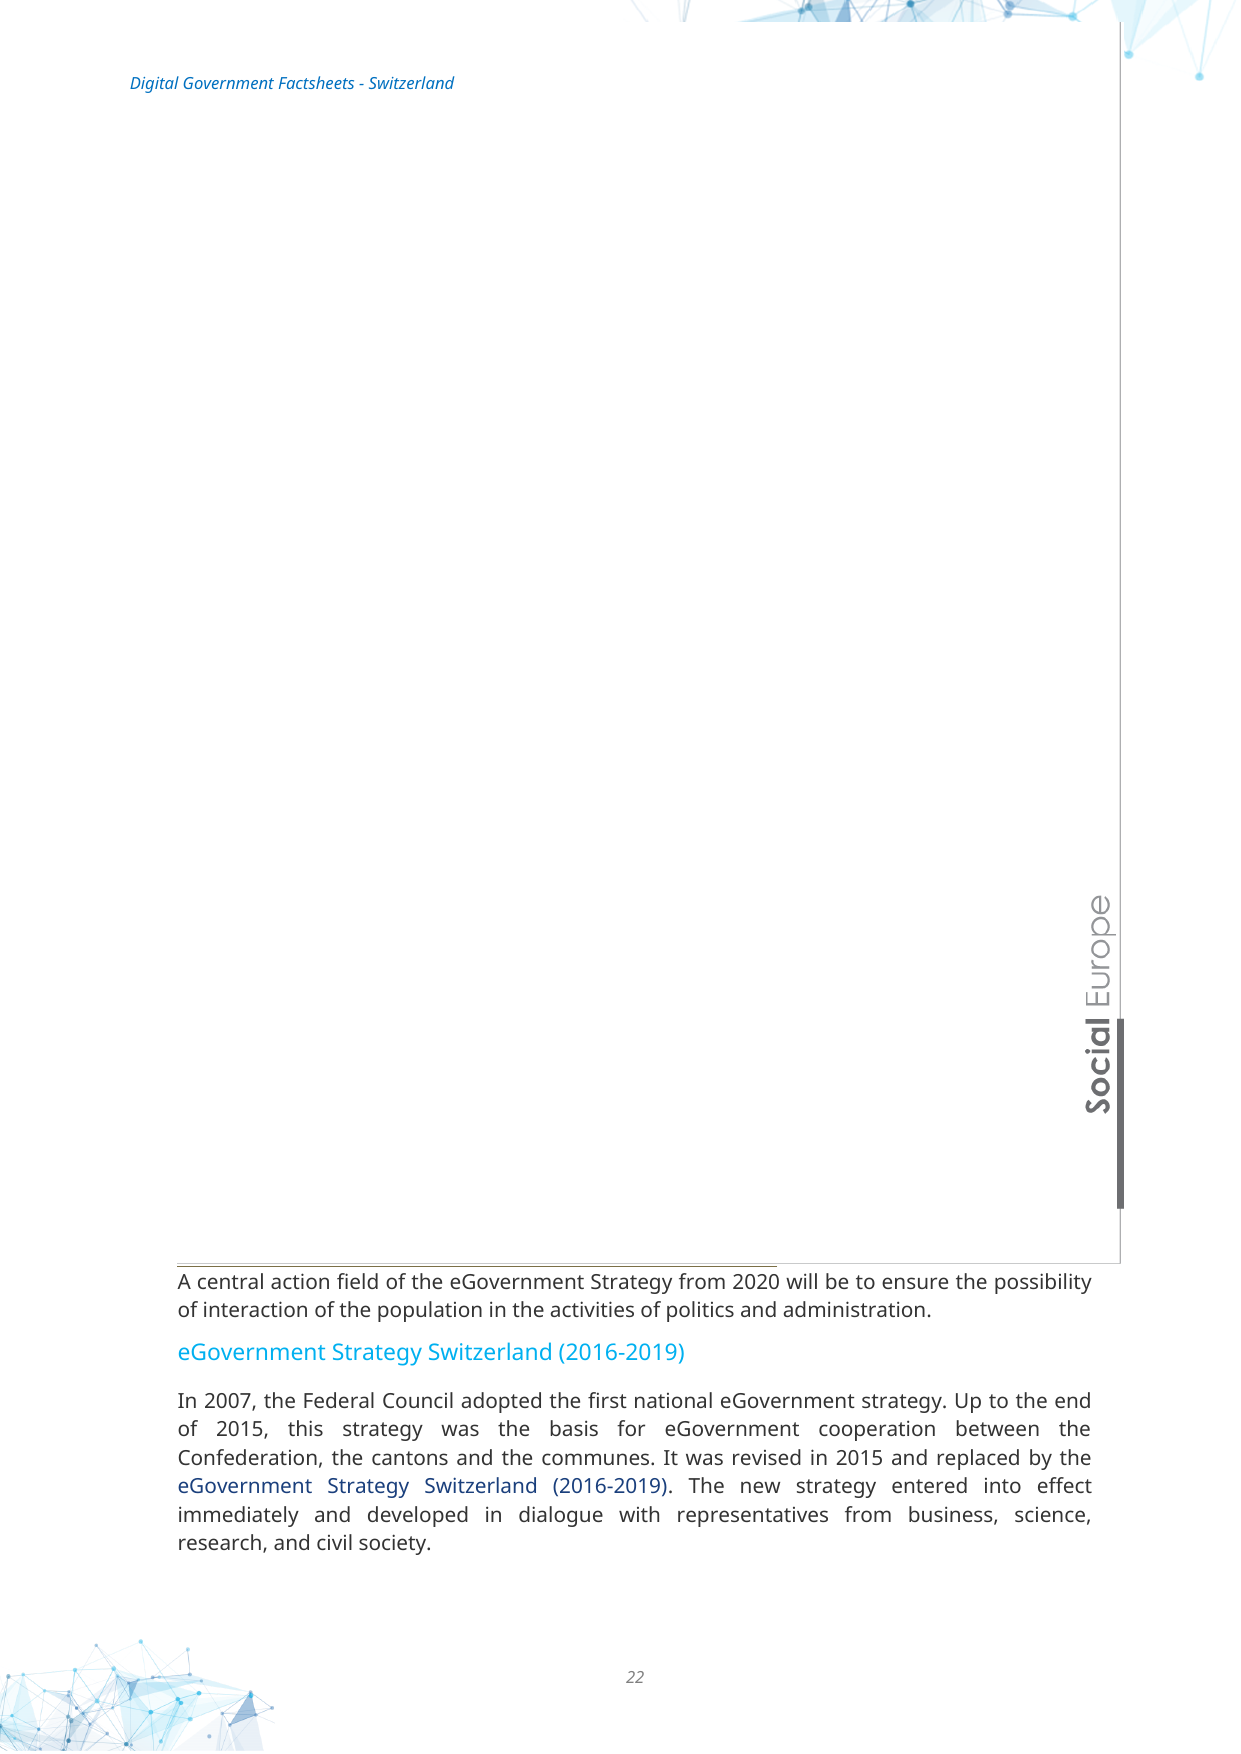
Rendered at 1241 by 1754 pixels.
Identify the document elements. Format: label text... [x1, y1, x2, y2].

text In 2007, the Federal Council adopted the first national eGovernment strategy. Up to the end of 2015, this strategy was the basis for eGovernment cooperation between the Confederation, the cantons and the communes. It was revised in 2015 and replaced by the eGovernment Strategy Switzerland (2016-2019). The new strategy entered into effect immediately and developed in dialogue with representatives from business, science, research, and civil society. [177, 1386, 1092, 1557]
picture [177, 22, 1124, 1264]
subtitle eGovernment Strategy Switzerland (2016-2019) [177, 1336, 1092, 1367]
text A central action field of the eGovernment Strategy from 2020 will be to ensure the possibility of interaction of the population in the activities of politics and administration. [177, 1267, 1092, 1324]
